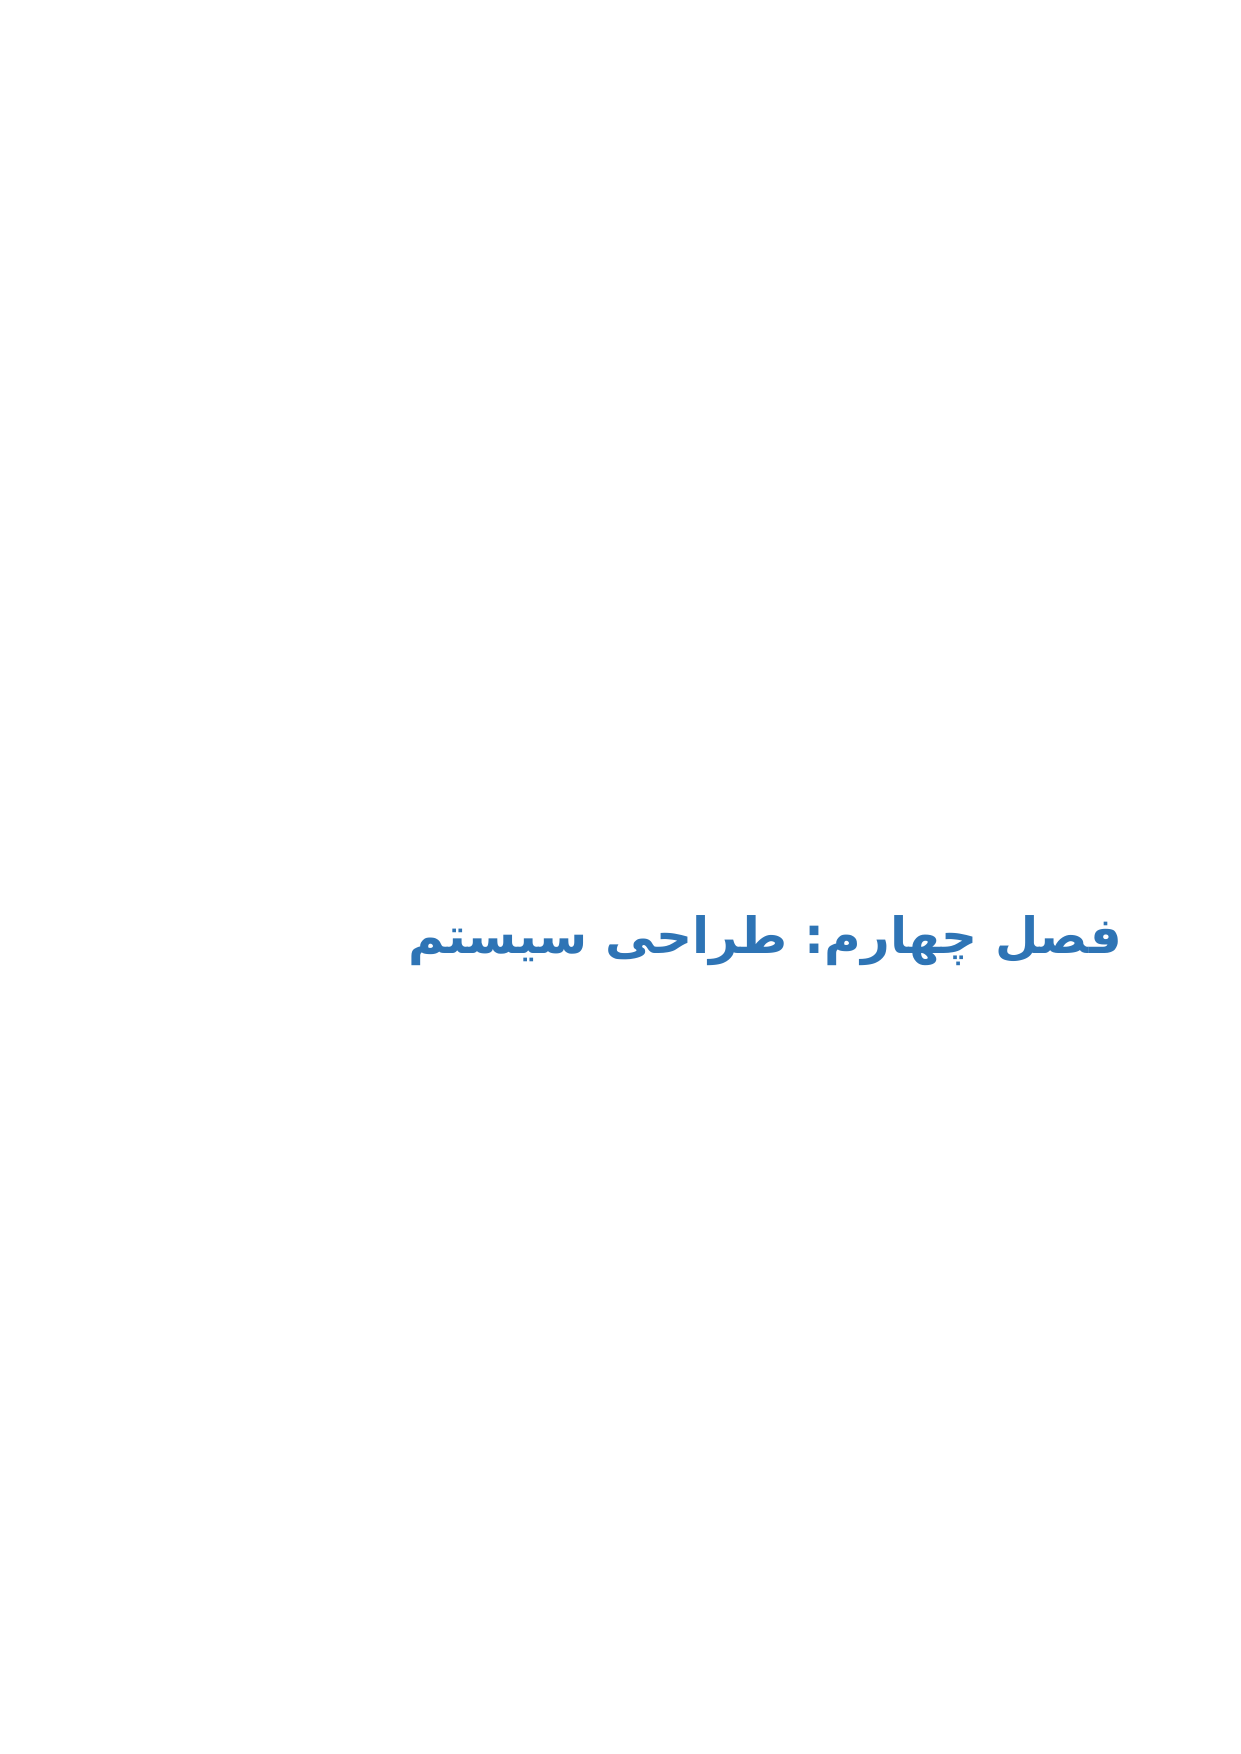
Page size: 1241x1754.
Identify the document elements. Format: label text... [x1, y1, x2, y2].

subtitle فصل چهارم: طراحی سیستم [148, 907, 1122, 965]
